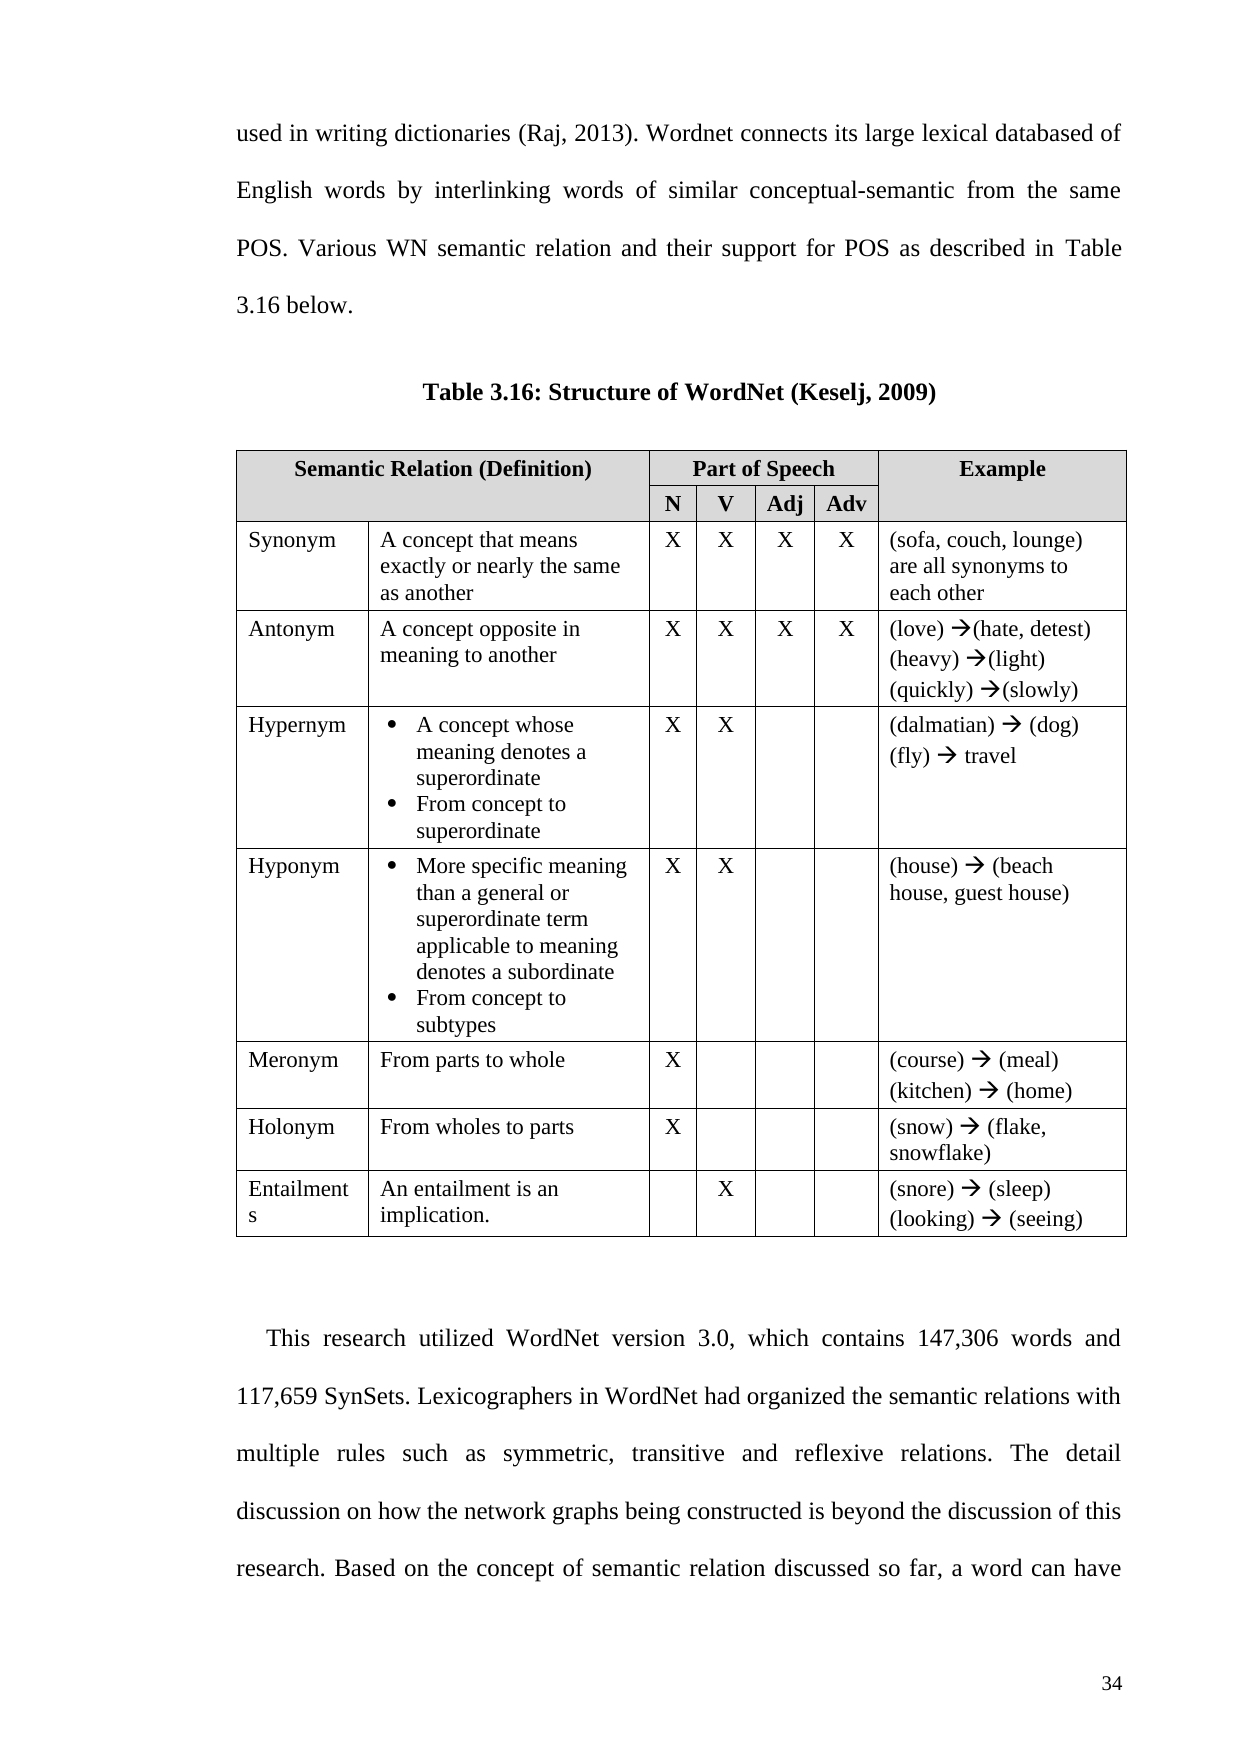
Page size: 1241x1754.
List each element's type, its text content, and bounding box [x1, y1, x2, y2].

table_cell [815, 1171, 878, 1236]
table_cell X [650, 1109, 696, 1169]
table_cell X [815, 522, 878, 609]
table_cell X [756, 611, 814, 706]
table_cell Adv [815, 486, 878, 521]
table_cell Hypernym [237, 707, 368, 847]
table_cell (love) (hate, detest) (heavy) (light) (quickly) (slowly) [879, 611, 1126, 706]
table_cell X [697, 611, 755, 706]
table_cell [815, 1109, 878, 1169]
table_cell A concept opposite in meaning to another [369, 611, 649, 706]
table_cell [756, 849, 814, 1041]
table_cell (snow) (flake, snowflake) [879, 1109, 1126, 1169]
table_cell (course) (meal) (kitchen) (home) [879, 1042, 1126, 1107]
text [236, 118, 1122, 319]
table_cell (snore) (sleep) (looking) (seeing) [879, 1171, 1126, 1236]
table_cell X [650, 707, 696, 847]
table_cell Antonym [237, 611, 368, 706]
table_cell [756, 1171, 814, 1236]
table_cell X [697, 522, 755, 609]
table_cell Meronym [237, 1042, 368, 1107]
table_cell From parts to whole [369, 1042, 649, 1107]
table_cell From wholes to parts [369, 1109, 649, 1169]
table_header Example [879, 451, 1126, 521]
table_cell [697, 1109, 755, 1169]
table_cell X [756, 522, 814, 609]
table_cell Synonym [237, 522, 368, 609]
table_cell X [650, 1042, 696, 1107]
table_cell Entailments [237, 1171, 368, 1236]
table_cell X [815, 611, 878, 706]
table_cell (sofa, couch, lounge) are all synonyms to each other [879, 522, 1126, 609]
table_cell [815, 707, 878, 847]
table_cell N [650, 486, 696, 521]
table_cell [650, 1171, 696, 1236]
table_cell [815, 1042, 878, 1107]
table_cell [756, 707, 814, 847]
table_cell Hyponym [237, 849, 368, 1041]
table_cell A concept whose meaning denotes a superordinate From concept to superordinate [369, 707, 649, 847]
table_cell More specific meaning than a general or superordinate term applicable to meaning denotes a subordinate From concept to subtypes [369, 849, 649, 1041]
table_header Semantic Relation (Definition) [237, 451, 649, 521]
table_cell (dalmatian) (dog) (fly) travel [879, 707, 1126, 847]
table_cell X [697, 849, 755, 1041]
table_cell A concept that means exactly or nearly the same as another [369, 522, 649, 609]
table_cell An entailment is an implication. [369, 1171, 649, 1236]
table_cell V [697, 486, 755, 521]
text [236, 1323, 1122, 1582]
table_cell X [697, 707, 755, 847]
table_cell [697, 1042, 755, 1107]
table_cell [756, 1042, 814, 1107]
table_cell [756, 1109, 814, 1169]
table_cell X [650, 611, 696, 706]
table_cell X [650, 849, 696, 1041]
table_cell [815, 849, 878, 1041]
table_cell Adj [756, 486, 814, 521]
table_cell X [650, 522, 696, 609]
table_cell X [697, 1171, 755, 1236]
table_cell Holonym [237, 1109, 368, 1169]
table_header Part of Speech [650, 451, 878, 485]
table_cell (house) (beach house, guest house) [879, 849, 1126, 1041]
